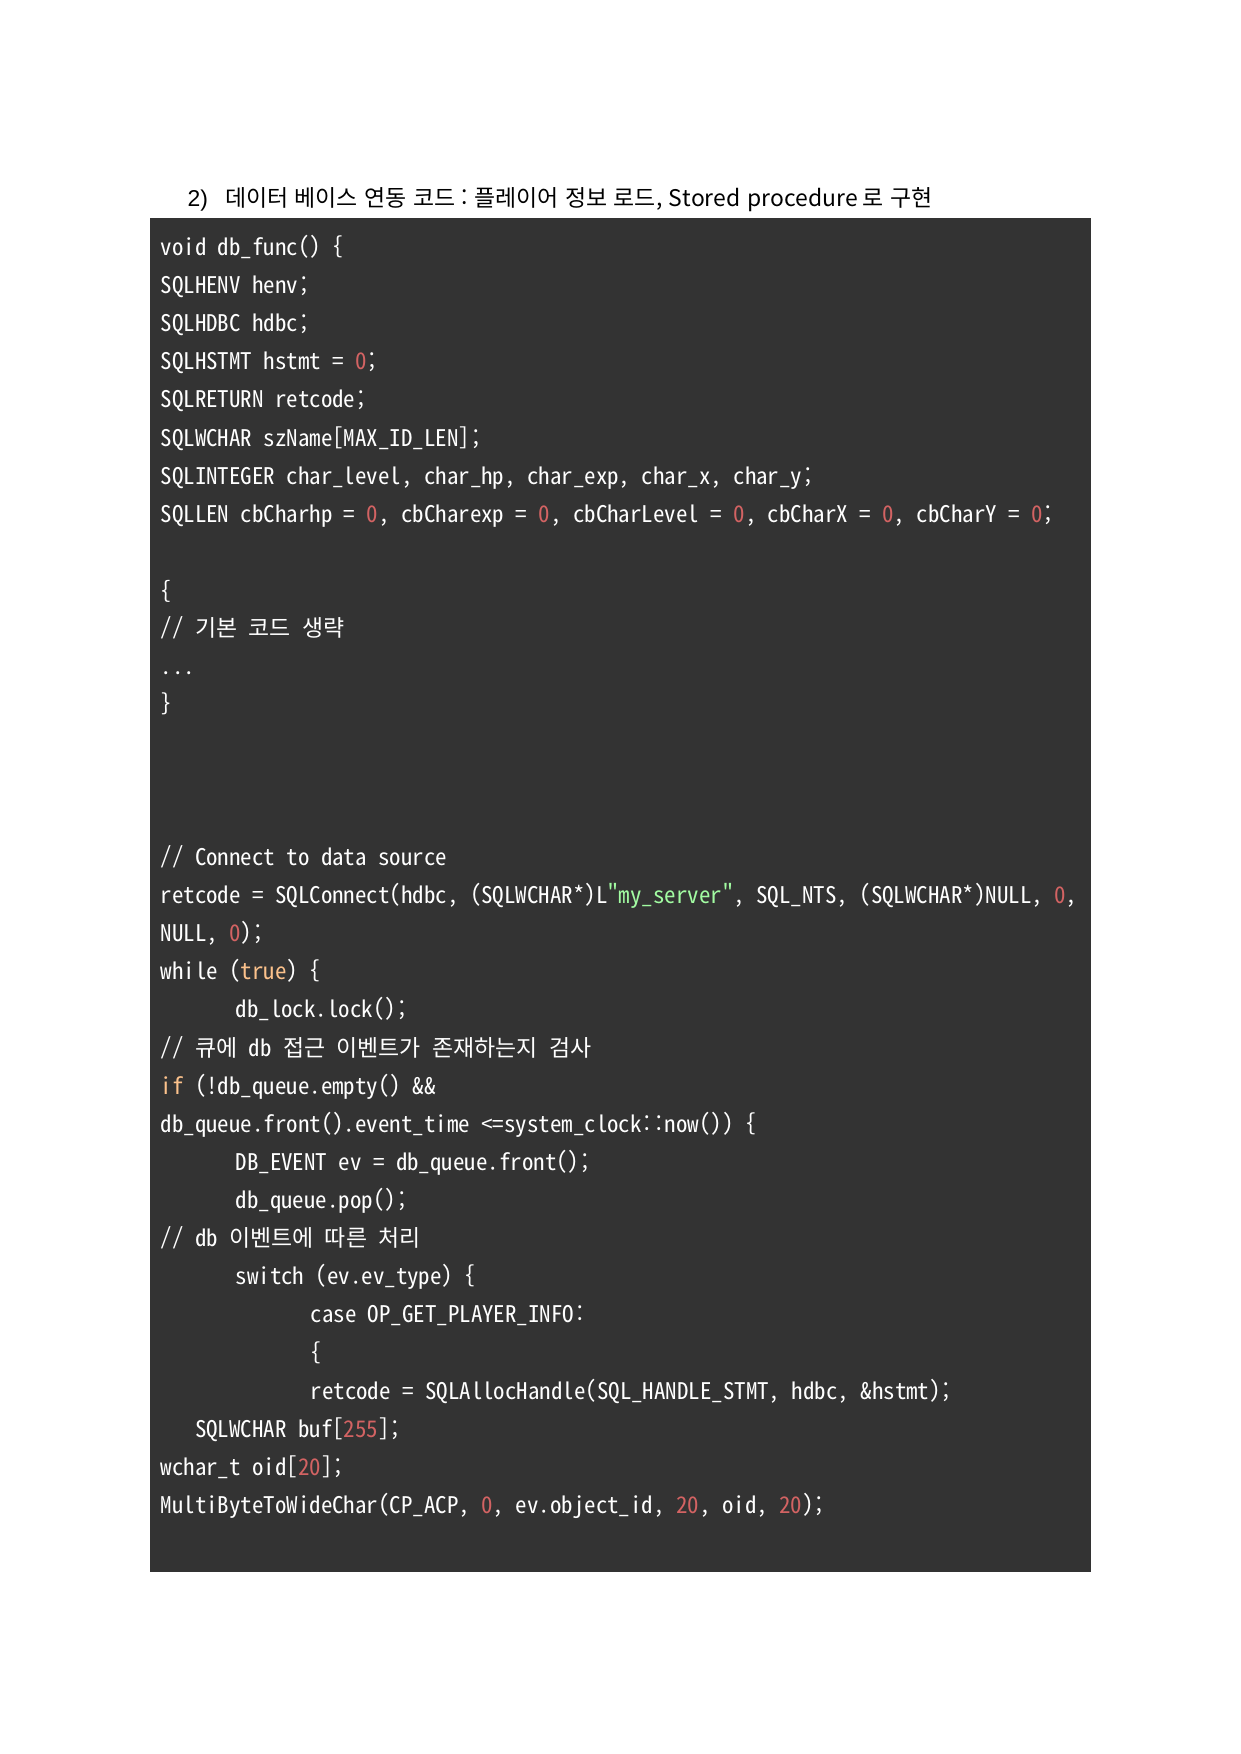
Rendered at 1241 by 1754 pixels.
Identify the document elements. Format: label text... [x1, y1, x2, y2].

list 데이터 베이스 연동 코드 : 플레이어 정보 로드, Stored procedure로 구현 [187, 180, 1090, 213]
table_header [150, 218, 1091, 1572]
